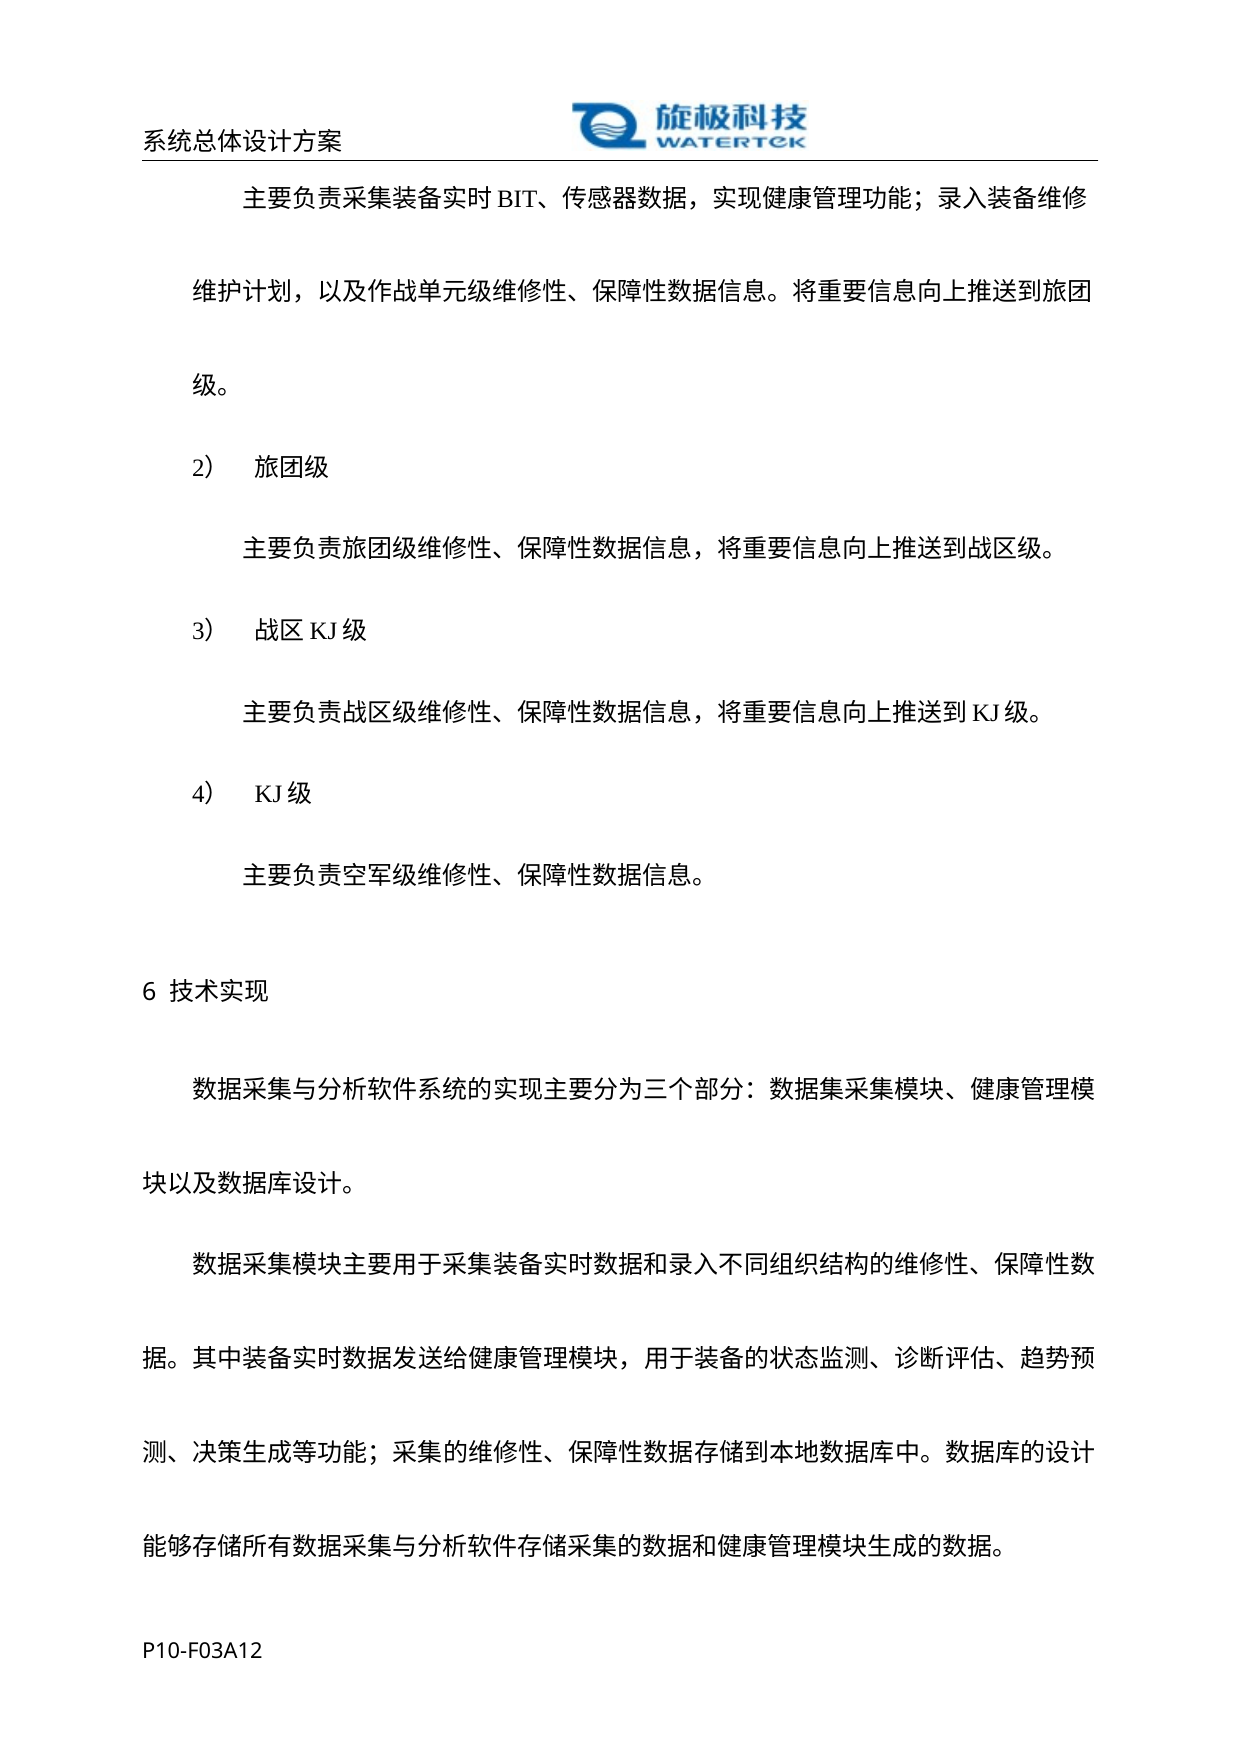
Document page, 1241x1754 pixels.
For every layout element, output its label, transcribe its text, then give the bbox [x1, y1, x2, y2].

list 主要负责战区级维修性、保障性数据信息，将重要信息向上推送到KJ级。 [192, 676, 1098, 744]
subtitle 技术实现 [142, 955, 1098, 1023]
list KJ级 [192, 758, 1098, 826]
list 主要负责空军级维修性、保障性数据信息。 [192, 839, 1098, 907]
list 主要负责旅团级维修性、保障性数据信息，将重要信息向上推送到战区级。 [192, 513, 1098, 581]
text 数据采集与分析软件系统的实现主要分为三个部分：数据集采集模块、健康管理模块以及数据库设计。 [142, 1054, 1098, 1215]
picture [571, 100, 810, 151]
text 数据采集模块主要用于采集装备实时数据和录入不同组织结构的维修性、保障性数据。其中装备实时数据发送给健康管理模块，用于装备的状态监测、诊断评估、趋势预测、决策生成等功能；采集的维修性、保障性数据存储到本地数据库中。数据库的设计能够存储所有数据采集与分析软件存储采集的数据和健康管理模块生成的数据。 [142, 1229, 1098, 1578]
list 主要负责采集装备实时BIT、传感器数据，实现健康管理功能；录入装备维修维护计划，以及作战单元级维修性、保障性数据信息。将重要信息向上推送到旅团级。 [192, 162, 1098, 417]
list 战区KJ级 [192, 594, 1098, 662]
list 旅团级 [192, 431, 1098, 499]
